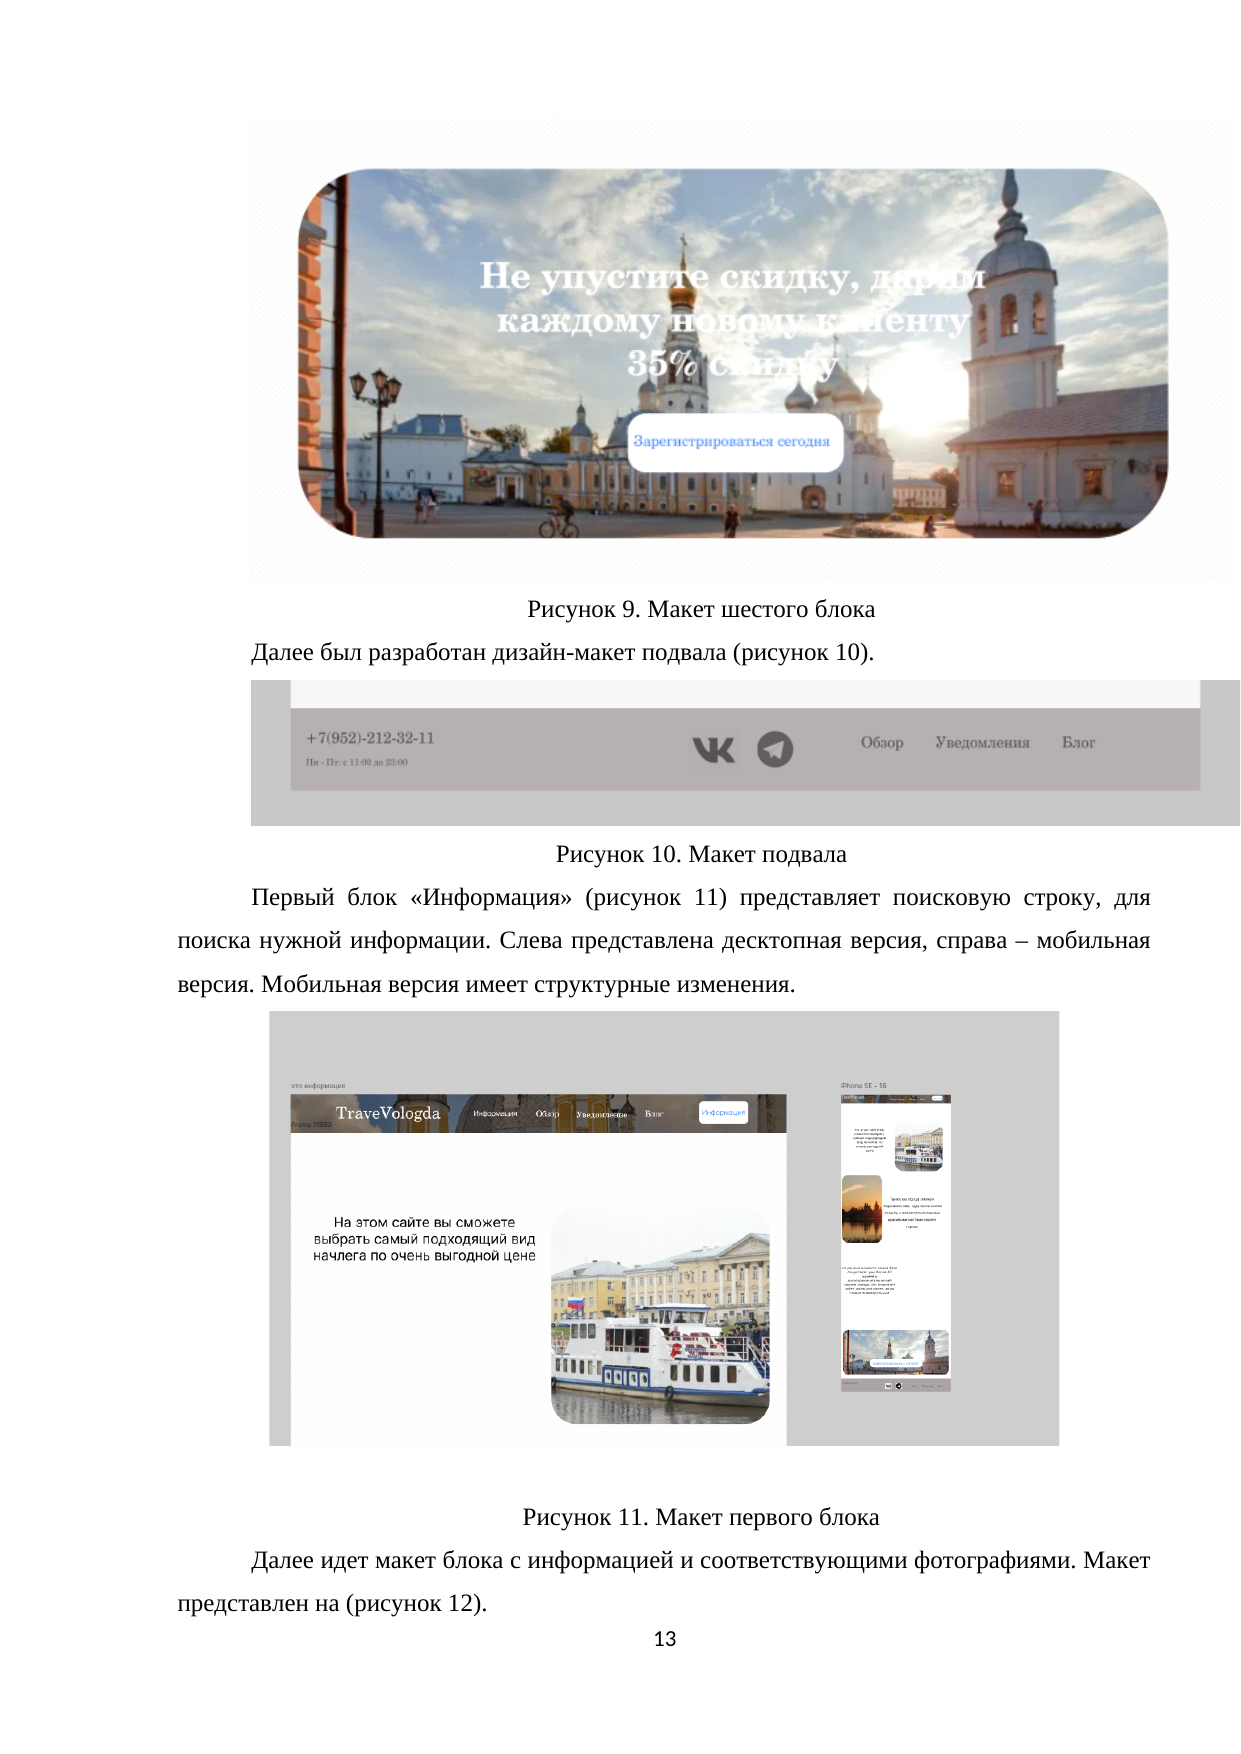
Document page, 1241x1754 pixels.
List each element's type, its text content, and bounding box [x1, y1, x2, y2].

text Рисунок 9. Макет шестого блока [177, 594, 1152, 623]
text Рисунок 11. Макет первого блока [177, 1502, 1152, 1530]
text Рисунок 10. Макет подвала [177, 839, 1152, 868]
picture [251, 118, 1232, 581]
text Далее идет макет блока с информацией и соответствующими фотографиями. Макет представлен на (рисунок 12). [177, 1545, 1152, 1617]
text Далее был разработан дизайн-макет подвала (рисунок 10). [177, 637, 1152, 666]
picture [269, 1011, 1060, 1446]
text Первый блок «Информация» (рисунок 11) представляет поисковую строку, для поиска нужной информации. Слева представлена десктопная версия, справа – мобильная версия. Мобильная версия имеет структурные изменения. [177, 882, 1152, 997]
picture [251, 680, 1241, 826]
